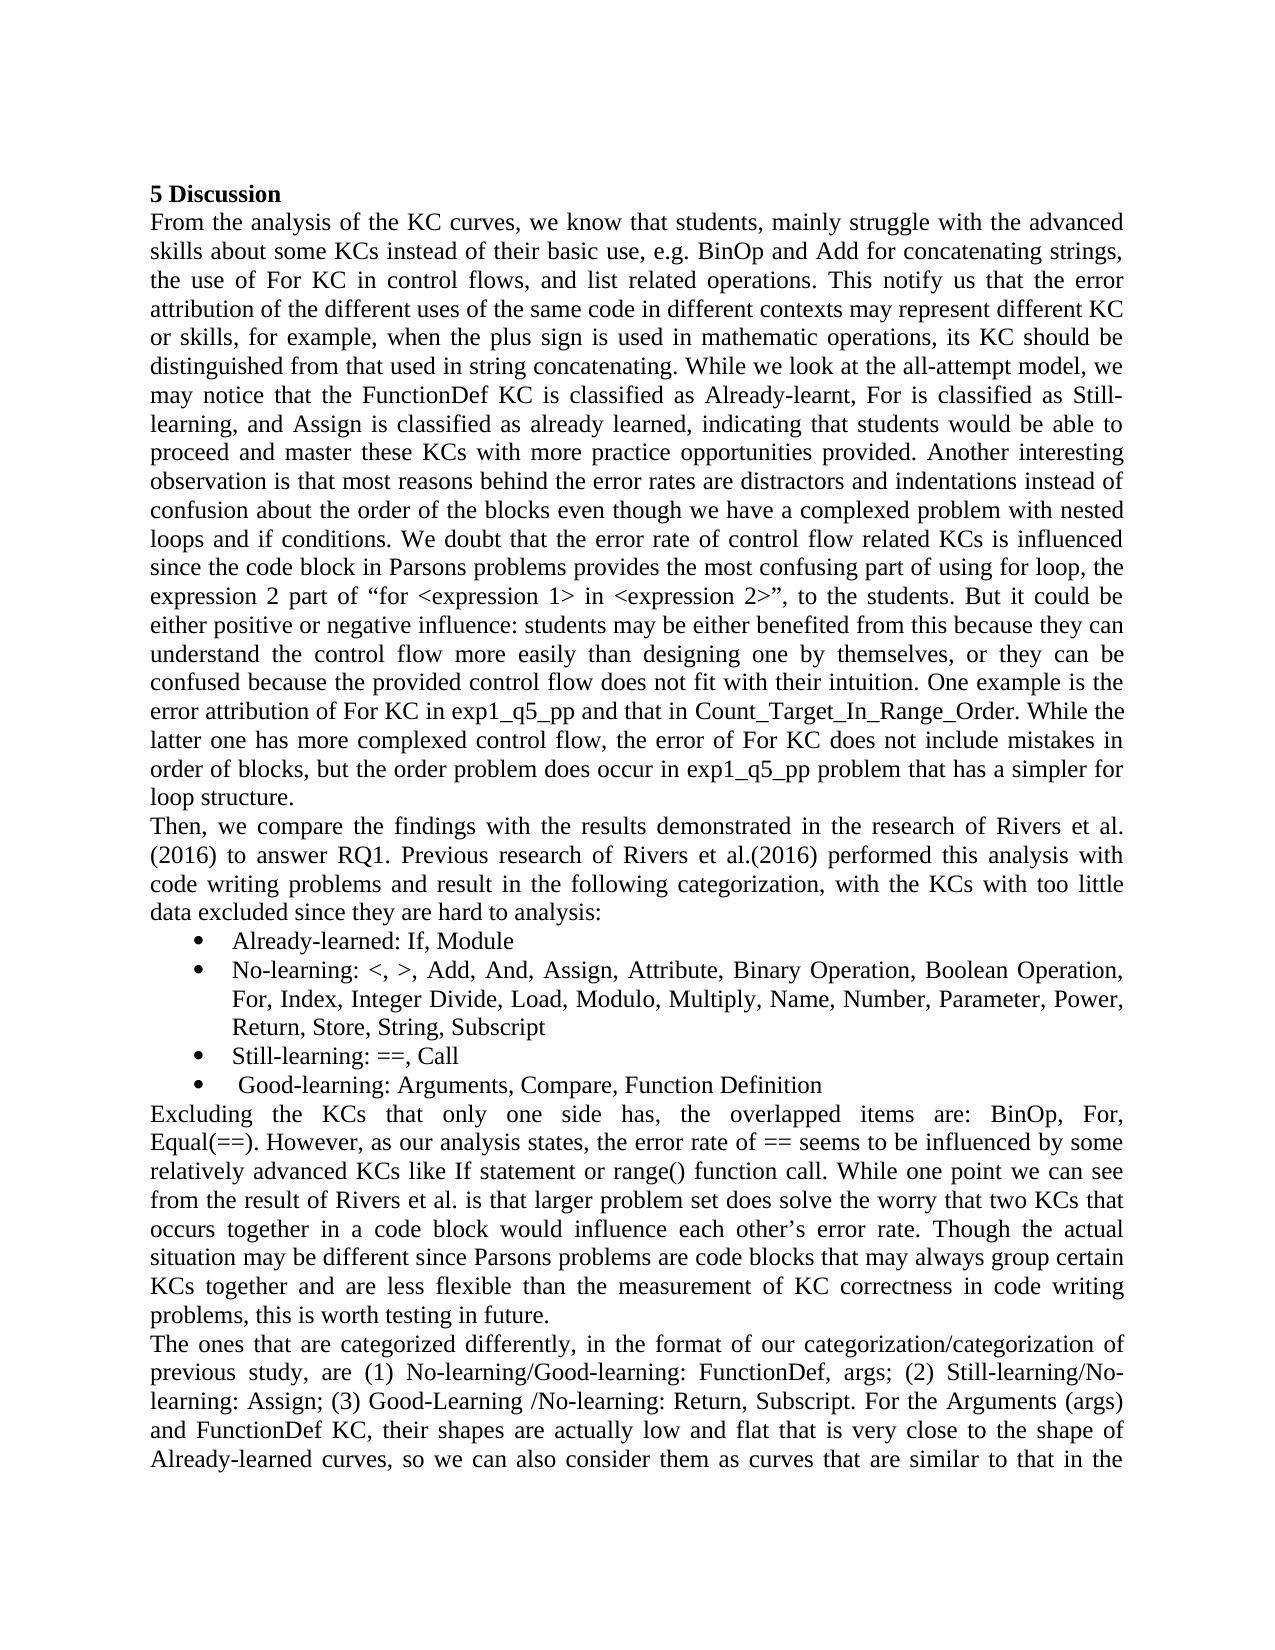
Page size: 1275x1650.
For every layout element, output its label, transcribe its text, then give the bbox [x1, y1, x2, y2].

list No-learning: <, >, Add, And, Assign, Attribute, Binary Operation, Boolean Operation, For, Index, Integer Divide, Load, Modulo, Multiply, Name, Number, Parameter, Power, Return, Store, String, Subscript [194, 955, 1125, 1041]
text From the analysis of the KC curves, we know that students, mainly struggle with the advanced skills about some KCs instead of their basic use, e.g. BinOp and Add for concatenating strings, the use of For KC in control flows, and list related operations. This notify us that the error attribution of the different uses of the same code in different contexts may represent different KC or skills, for example, when the plus sign is used in mathematic operations, its KC should be distinguished from that used in string concatenating. While we look at the all-attempt model, we may notice that the FunctionDef KC is classified as Already-learnt, For is classified as Still-learning, and Assign is classified as already learned, indicating that students would be able to proceed and master these KCs with more practice opportunities provided. Another interesting observation is that most reasons behind the error rates are distractors and indentations instead of confusion about the order of the blocks even though we have a complexed problem with nested loops and if conditions. We doubt that the error rate of control flow related KCs is influenced since the code block in Parsons problems provides the most confusing part of using for loop, the expression 2 part of “for <expression 1> in <expression 2>”, to the students. But it could be either positive or negative influence: students may be either benefited from this because they can understand the control flow more easily than designing one by themselves, or they can be confused because the provided control flow does not fit with their intuition. One example is the error attribution of For KC in exp1_q5_pp and that in Count_Target_In_Range_Order. While the latter one has more complexed control flow, the error of For KC does not include mistakes in order of blocks, but the order problem does occur in exp1_q5_pp problem that has a simpler for loop structure. [150, 207, 1125, 811]
text Then, we compare the findings with the results demonstrated in the research of Rivers et al. (2016) to answer RQ1. Previous research of Rivers et al.(2016) performed this analysis with code writing problems and result in the following categorization, with the KCs with too little data excluded since they are hard to analysis: [150, 811, 1125, 926]
list Already-learned: If, Module [194, 926, 1125, 955]
text 5 Discussion [150, 179, 1125, 207]
list Still-learning: ==, Call [194, 1041, 1125, 1070]
list Good-learning: Arguments, Compare, Function Definition [194, 1070, 1125, 1099]
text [150, 1329, 1125, 1472]
text Excluding the KCs that only one side has, the overlapped items are: BinOp, For, Equal(==). However, as our analysis states, the error rate of == seems to be influenced by some relatively advanced KCs like If statement or range() function call. While one point we can see from the result of Rivers et al. is that larger problem set does solve the worry that two KCs that occurs together in a code block would influence each other’s error rate. Though the actual situation may be different since Parsons problems are code blocks that may always group certain KCs together and are less flexible than the measurement of KC correctness in code writing problems, this is worth testing in future. [150, 1099, 1125, 1329]
